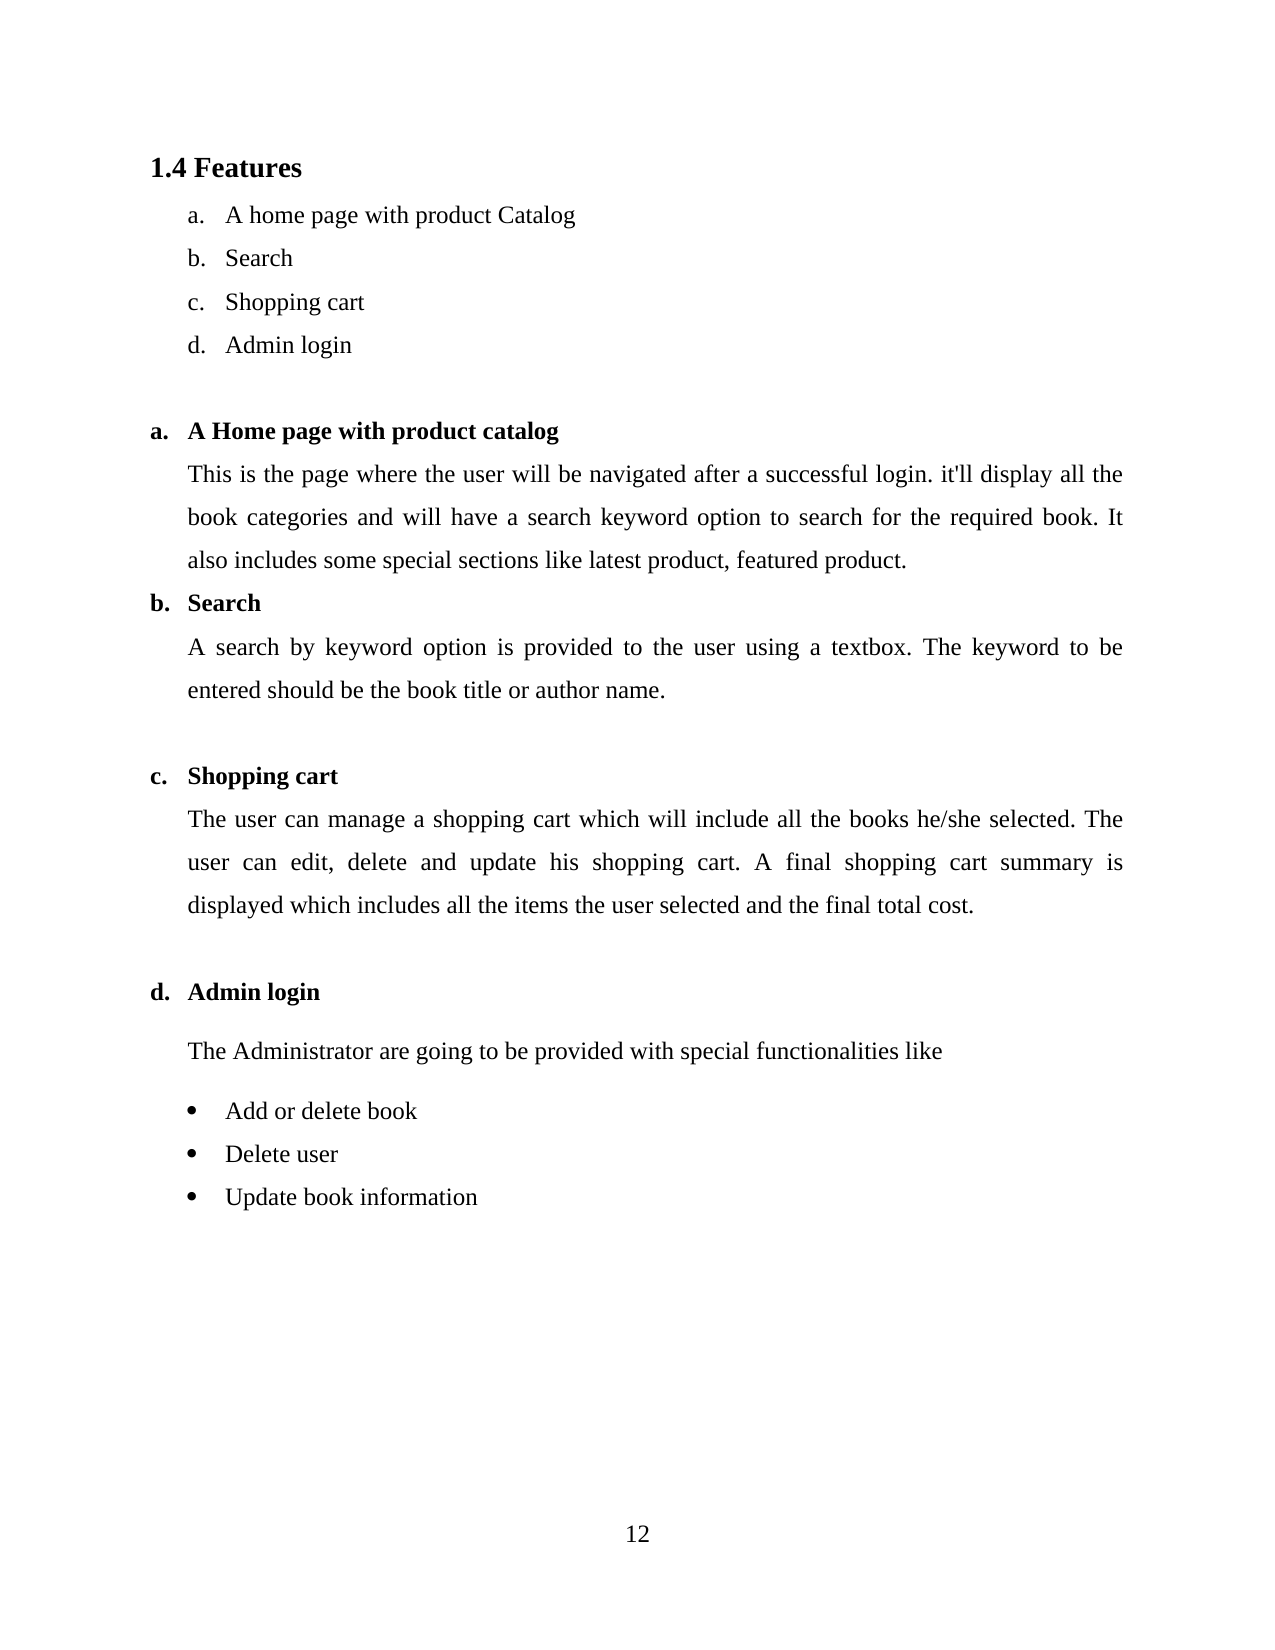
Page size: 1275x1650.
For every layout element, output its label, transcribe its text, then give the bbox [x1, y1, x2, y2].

list Shopping cart [187, 287, 1125, 315]
list The user can manage a shopping cart which will include all the books he/she selected. The user can edit, delete and update his shopping cart. A final shopping cart summary is displayed which includes all the items the user selected and the final total cost. [187, 804, 1125, 919]
list Shopping cart [150, 761, 1125, 790]
list A search by keyword option is provided to the user using a textbox. The keyword to be entered should be the book title or author name. [187, 632, 1125, 703]
list Search [150, 588, 1125, 617]
text The Administrator are going to be provided with special functionalities like [150, 1036, 1125, 1065]
list Update book information [187, 1182, 1125, 1211]
list A home page with product Catalog [187, 200, 1125, 229]
list Add or delete book [187, 1096, 1125, 1125]
list Admin login [150, 977, 1125, 1005]
list A Home page with product catalog [150, 416, 1125, 445]
list Delete user [187, 1139, 1125, 1168]
list Search [187, 243, 1125, 272]
list This is the page where the user will be navigated after a successful login. it'll display all the book categories and will have a search keyword option to search for the required book. It also includes some special sections like latest product, featured product. [187, 459, 1125, 574]
list Admin login [187, 330, 1125, 358]
subtitle 1.4 Features [150, 150, 1125, 183]
